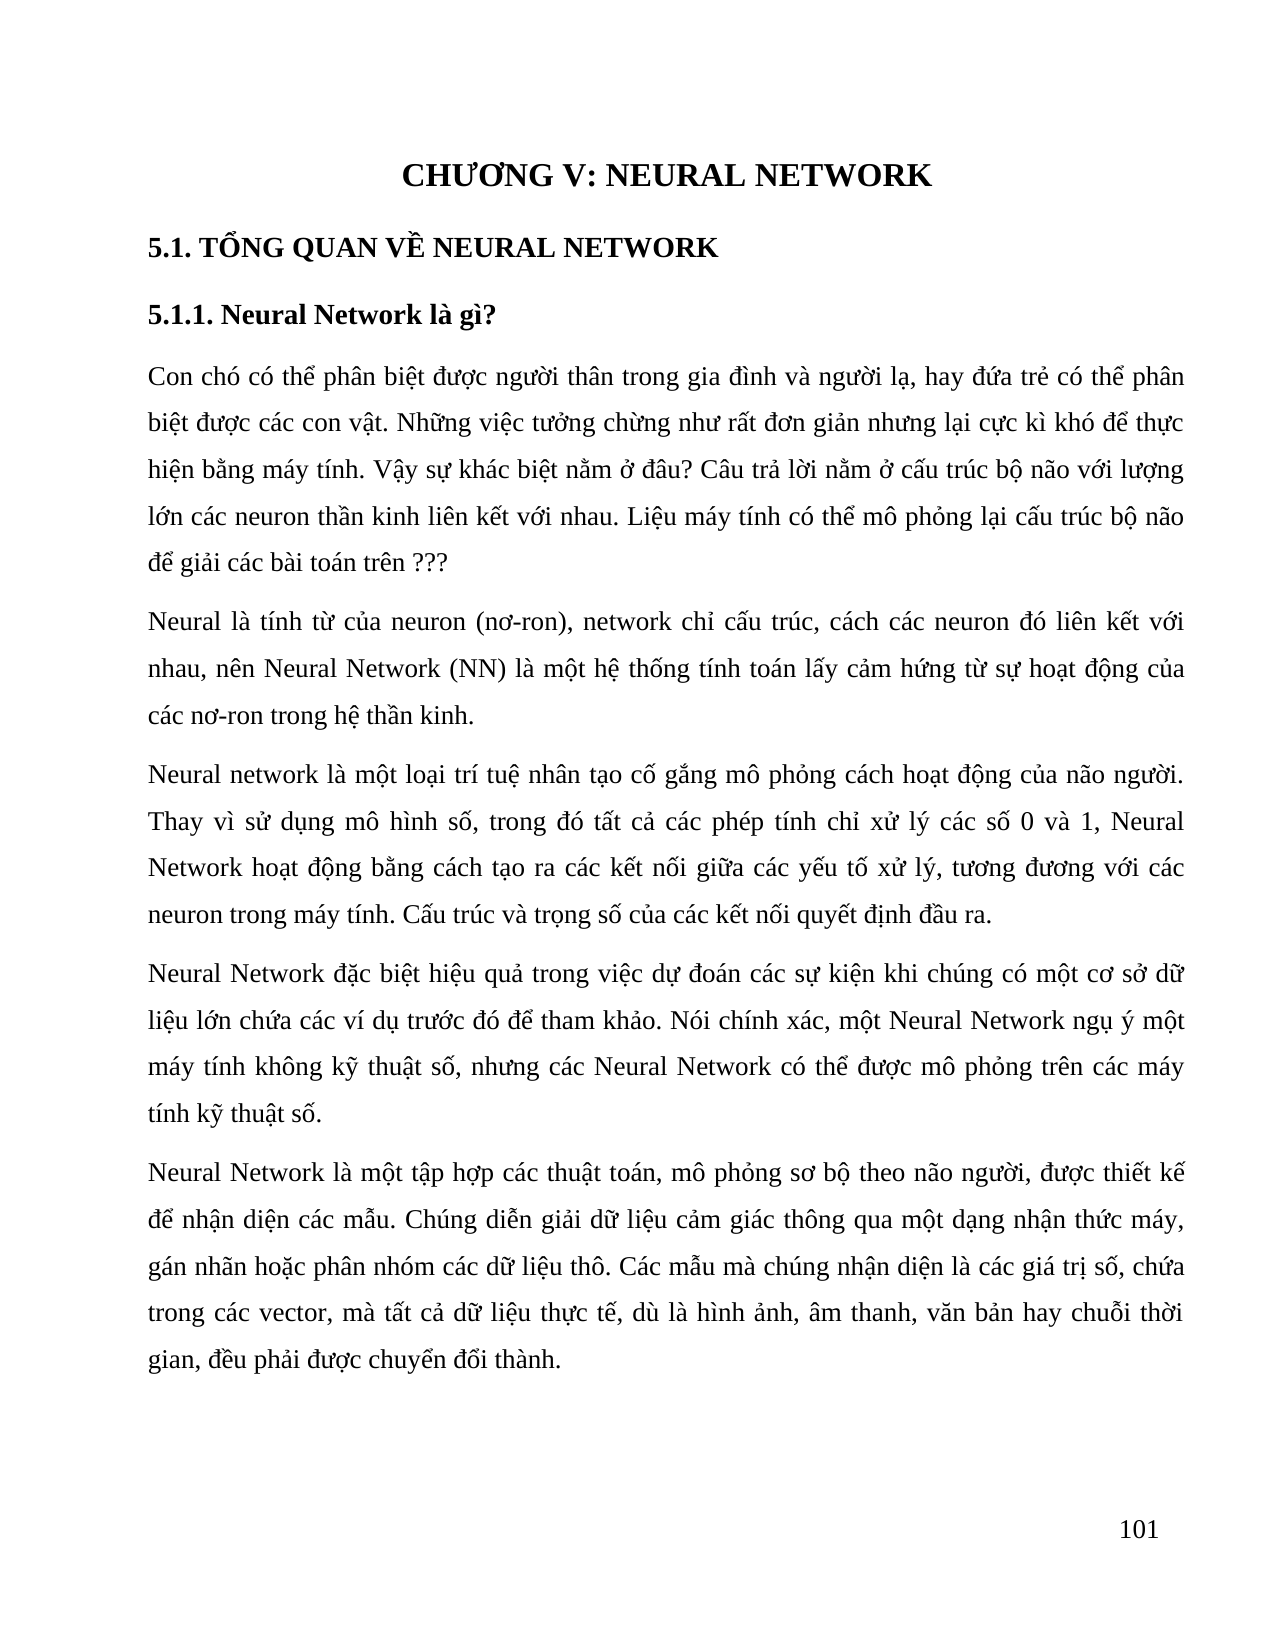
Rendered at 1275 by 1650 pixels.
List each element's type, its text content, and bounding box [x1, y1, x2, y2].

subtitle 5.1.1. Neural Network là gì? [148, 297, 1186, 330]
subtitle 5.1. Tổng quan về Neural Network [148, 230, 1186, 263]
text Neural Network là một tập hợp các thuật toán, mô phỏng sơ bộ theo não người, được thiết kế để nhận diện các mẫu. Chúng diễn giải dữ liệu cảm giác thông qua một dạng nhận thức máy, gán nhãn hoặc phân nhóm các dữ liệu thô. Các mẫu mà chúng nhận diện là các giá trị số, chứa trong các vector, mà tất cả dữ liệu thực tế, dù là hình ảnh, âm thanh, văn bản hay chuỗi thời gian, đều phải được chuyển đổi thành. [148, 1156, 1186, 1374]
subtitle CHƯƠNG V: NEURAL NETWORK [148, 156, 1186, 194]
text Con chó có thể phân biệt được người thân trong gia đình và người lạ, hay đứa trẻ có thể phân biệt được các con vật. Những việc tưởng chừng như rất đơn giản nhưng lại cực kì khó để thực hiện bằng máy tính. Vậy sự khác biệt nằm ở đâu? Câu trả lời nằm ở cấu trúc bộ não với lượng lớn các neuron thần kinh liên kết với nhau. Liệu máy tính có thể mô phỏng lại cấu trúc bộ não để giải các bài toán trên ??? [148, 359, 1186, 577]
text Neural là tính từ của neuron (nơ-ron), network chỉ cấu trúc, cách các neuron đó liên kết với nhau, nên Neural Network (NN) là một hệ thống tính toán lấy cảm hứng từ sự hoạt động của các nơ-ron trong hệ thần kinh. [148, 605, 1186, 730]
text Neural network là một loại trí tuệ nhân tạo cố gắng mô phỏng cách hoạt động của não người. Thay vì sử dụng mô hình số, trong đó tất cả các phép tính chỉ xử lý các số 0 và 1, Neural Network hoạt động bằng cách tạo ra các kết nối giữa các yếu tố xử lý, tương đương với các neuron trong máy tính. Cấu trúc và trọng số của các kết nối quyết định đầu ra. [148, 758, 1186, 929]
text Neural Network đặc biệt hiệu quả trong việc dự đoán các sự kiện khi chúng có một cơ sở dữ liệu lớn chứa các ví dụ trước đó để tham khảo. Nói chính xác, một Neural Network ngụ ý một máy tính không kỹ thuật số, nhưng các Neural Network có thể được mô phỏng trên các máy tính kỹ thuật số. [148, 957, 1186, 1128]
